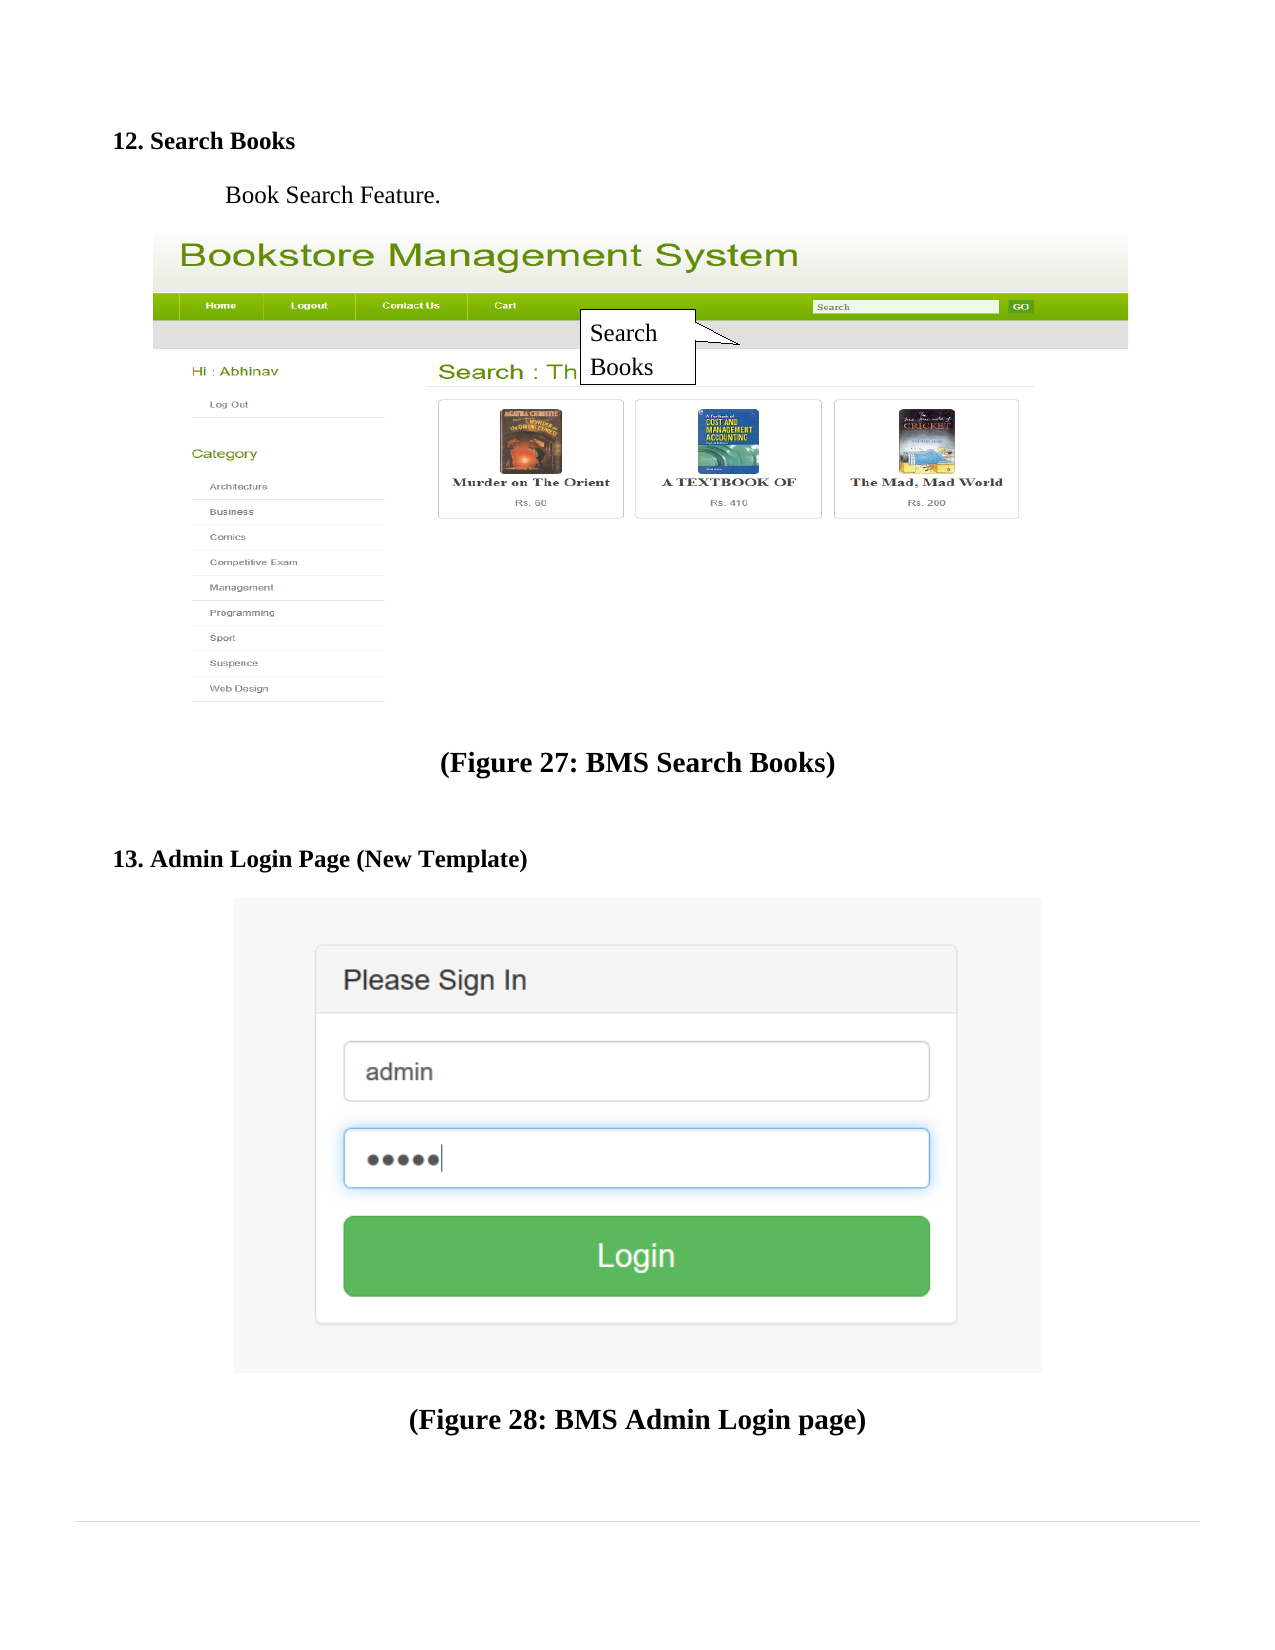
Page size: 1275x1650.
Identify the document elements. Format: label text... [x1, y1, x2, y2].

picture [153, 233, 1129, 717]
picture [233, 898, 1042, 1373]
subtitle (Figure 28: BMS Admin Login page) [75, 1402, 1200, 1436]
text Book Search Feature. [225, 180, 1200, 209]
subtitle (Figure 27: BMS Search Books) [75, 746, 1200, 779]
list Admin Login Page (New Template) [112, 844, 1200, 873]
list Search Books [112, 126, 1200, 155]
